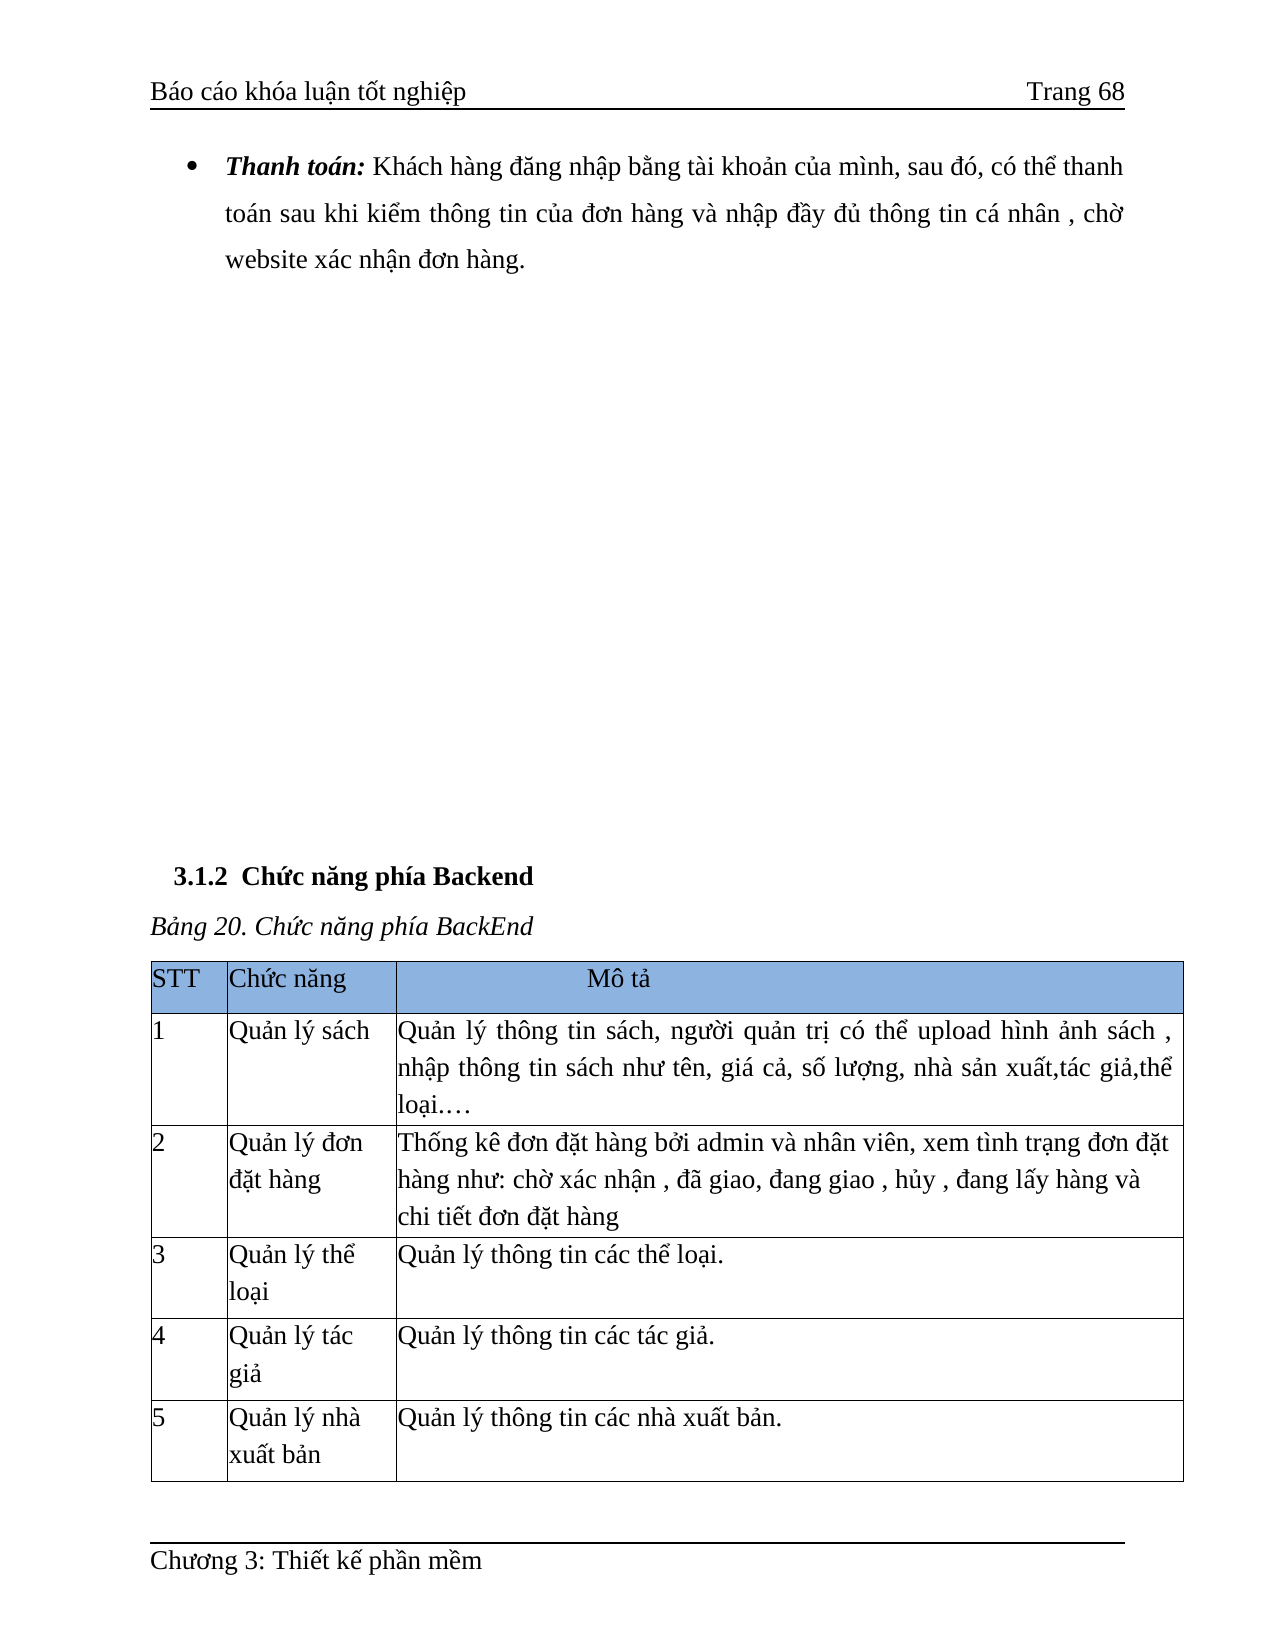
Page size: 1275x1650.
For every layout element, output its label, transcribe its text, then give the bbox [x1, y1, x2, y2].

table_header Chức năng [228, 962, 396, 1013]
table_cell 4 [152, 1319, 227, 1400]
table_cell Quản lý thông tin các nhà xuất bản. [397, 1401, 1183, 1481]
table_cell Quản lý sách [228, 1014, 396, 1125]
table_cell Quản lý tác giả [228, 1319, 396, 1400]
table_cell Quản lý thể loại [228, 1238, 396, 1318]
text Bảng 20. Chức năng phía BackEnd [150, 911, 1125, 942]
table_cell Thống kê đơn đặt hàng bởi admin và nhân viên, xem tình trạng đơn đặt hàng như: chờ xác nhận , đã giao, đang giao , hủy , đang lấy hàng và chi tiết đơn đặt hàng [397, 1126, 1183, 1237]
table_cell 5 [152, 1401, 227, 1481]
table_cell 2 [152, 1126, 227, 1237]
text 3.1.2 Chức năng phía Backend [153, 860, 1125, 891]
table_cell Quản lý thông tin các tác giả. [397, 1319, 1183, 1400]
table_cell Quản lý thông tin sách, người quản trị có thể upload hình ảnh sách , nhập thông tin sách như tên, giá cả, số lượng, nhà sản xuất,tác giả,thể loại.… [397, 1014, 1183, 1125]
table_header Mô tả [397, 962, 1183, 1013]
table_header STT [152, 962, 227, 1013]
list Thanh toán: Khách hàng đăng nhập bằng tài khoản của mình, sau đó, có thể thanh toán sau khi kiểm thông tin của đơn hàng và nhập đầy đủ thông tin cá nhân , chờ website xác nhận đơn hàng. [187, 150, 1125, 274]
table_cell Quản lý thông tin các thể loại. [397, 1238, 1183, 1318]
table_cell Quản lý đơn đặt hàng [228, 1126, 396, 1237]
table_cell 1 [152, 1014, 227, 1125]
table_cell 3 [152, 1238, 227, 1318]
table_cell Quản lý nhà xuất bản [228, 1401, 396, 1481]
